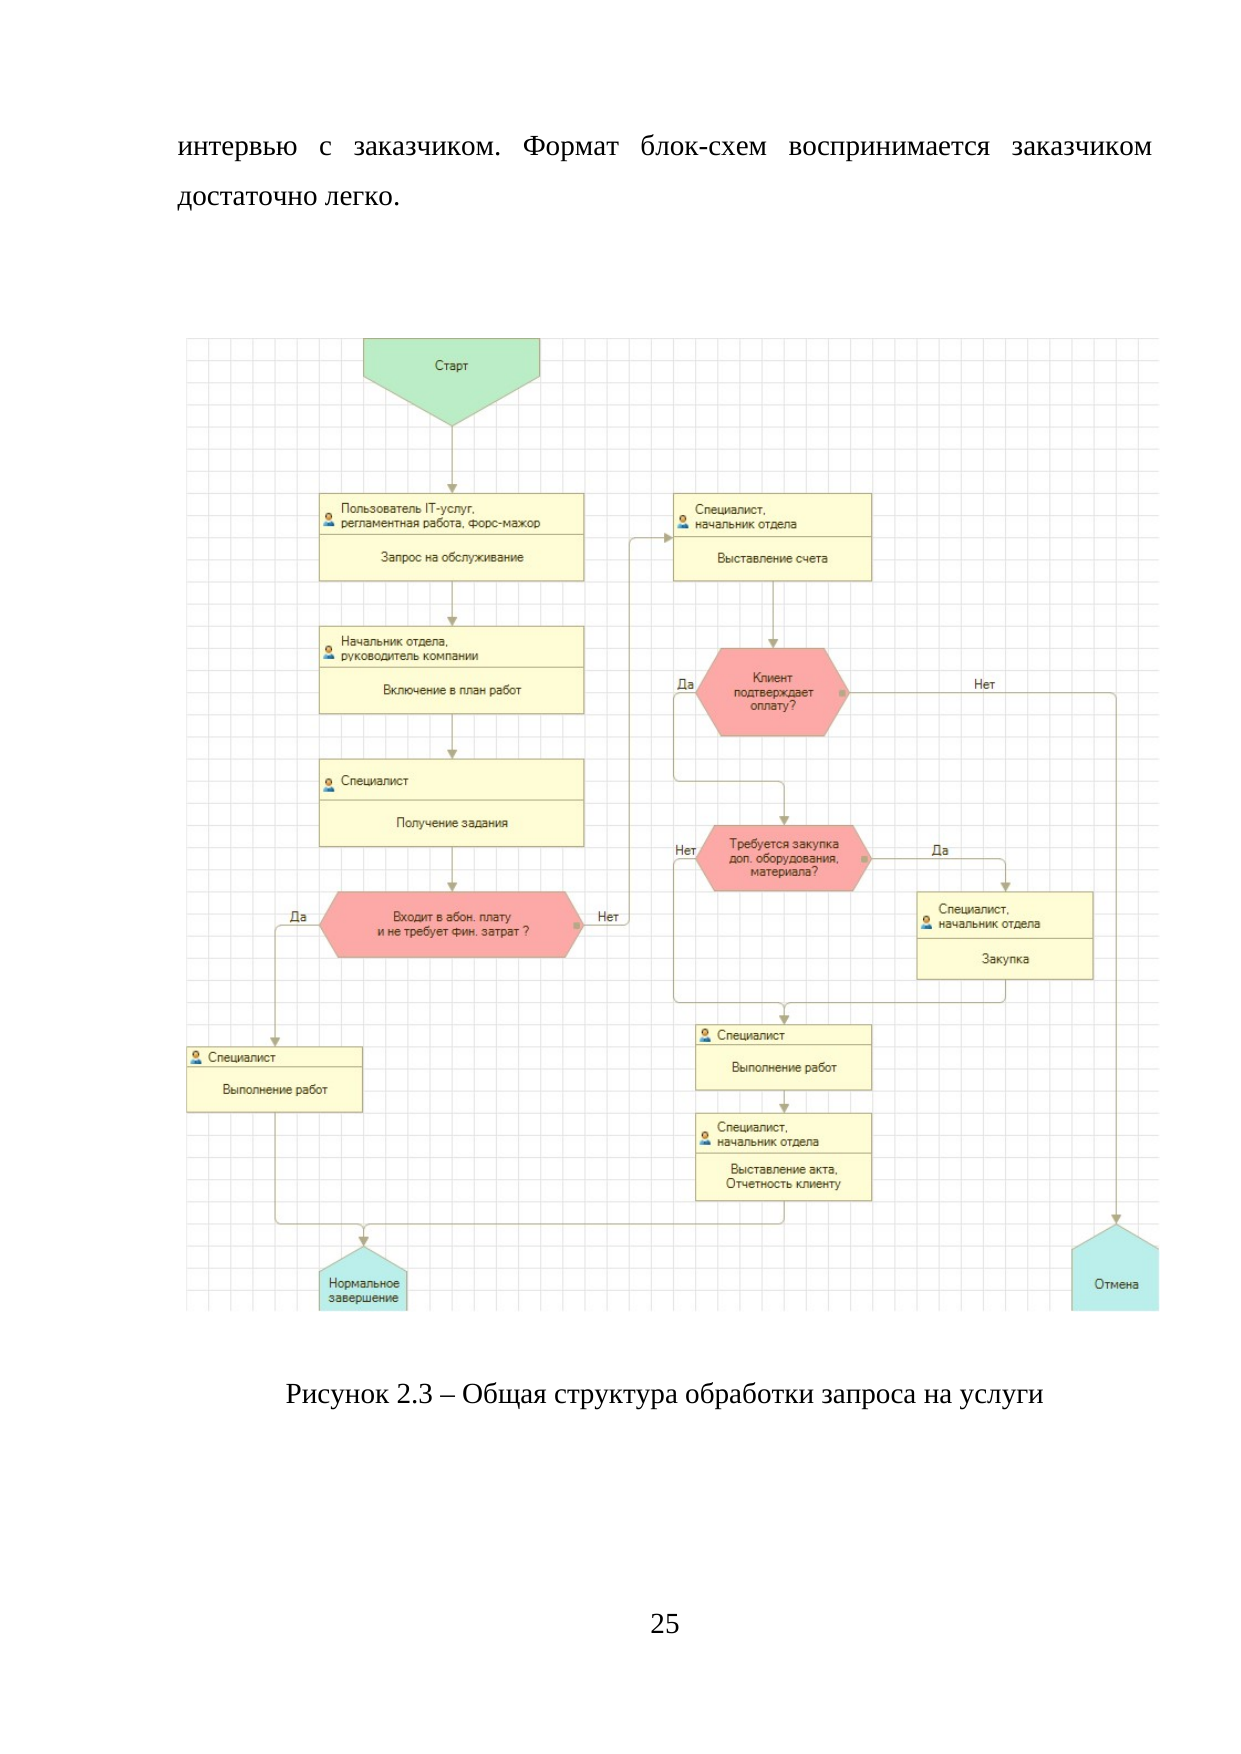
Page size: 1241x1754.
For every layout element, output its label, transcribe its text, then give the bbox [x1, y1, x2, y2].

subtitle Рисунок 2.3 – Общая структура обработки запроса на услуги [223, 1376, 1106, 1410]
picture [186, 338, 1160, 1312]
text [177, 128, 1153, 211]
